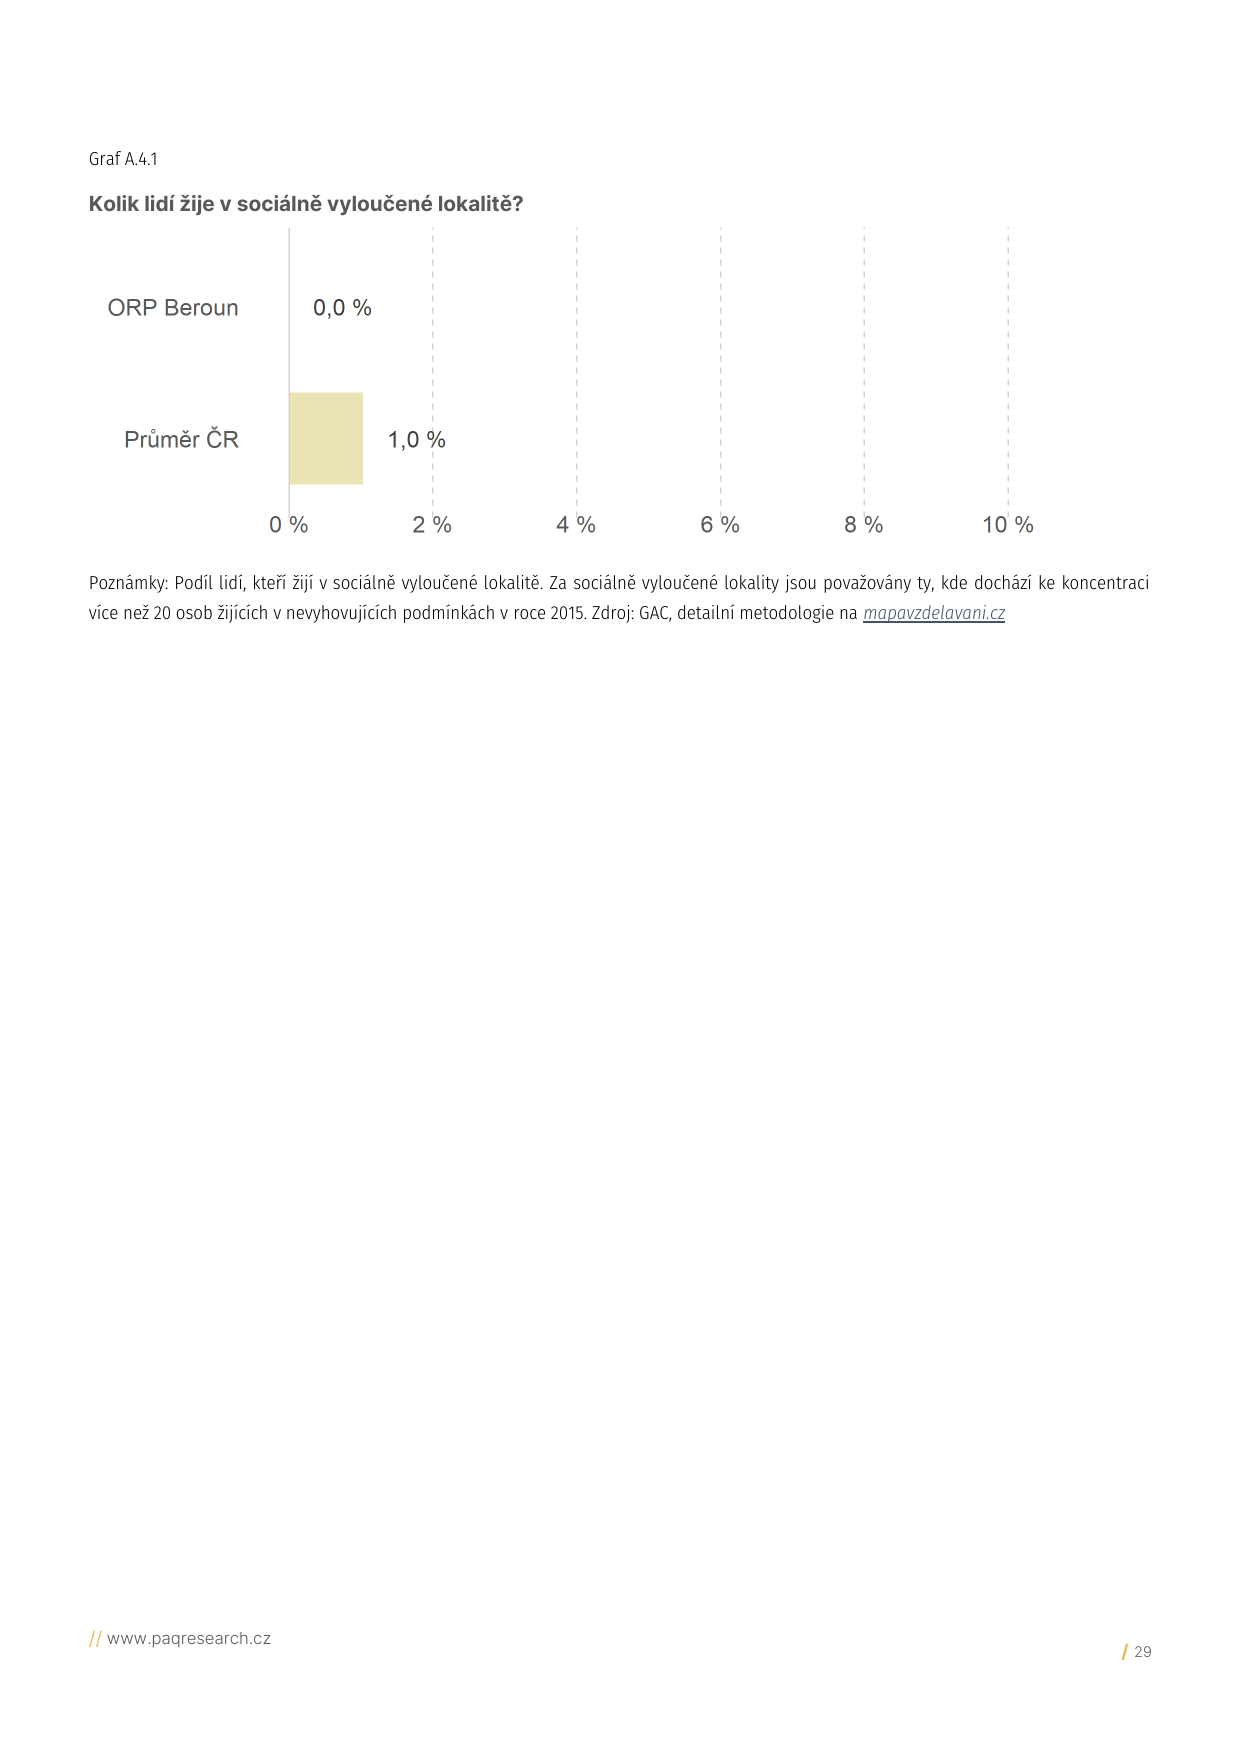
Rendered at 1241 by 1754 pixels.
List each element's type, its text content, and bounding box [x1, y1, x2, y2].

text Kolik lidí žije v sociálně vyloučené lokalitě? [89, 186, 1152, 216]
picture [88, 216, 1139, 548]
text Graf A.4.1 [89, 148, 1152, 170]
text Poznámky: Podíl lidí, kteří žijí v sociálně vyloučené lokalitě. Za sociálně vyloučené lokality jsou považovány ty, kde dochází ke koncentraci více než 20 osob žijících v nevyhovujících podmínkách v roce 2015. Zdroj: GAC, detailní metodologie na mapavzdelavani.cz [89, 564, 1152, 625]
